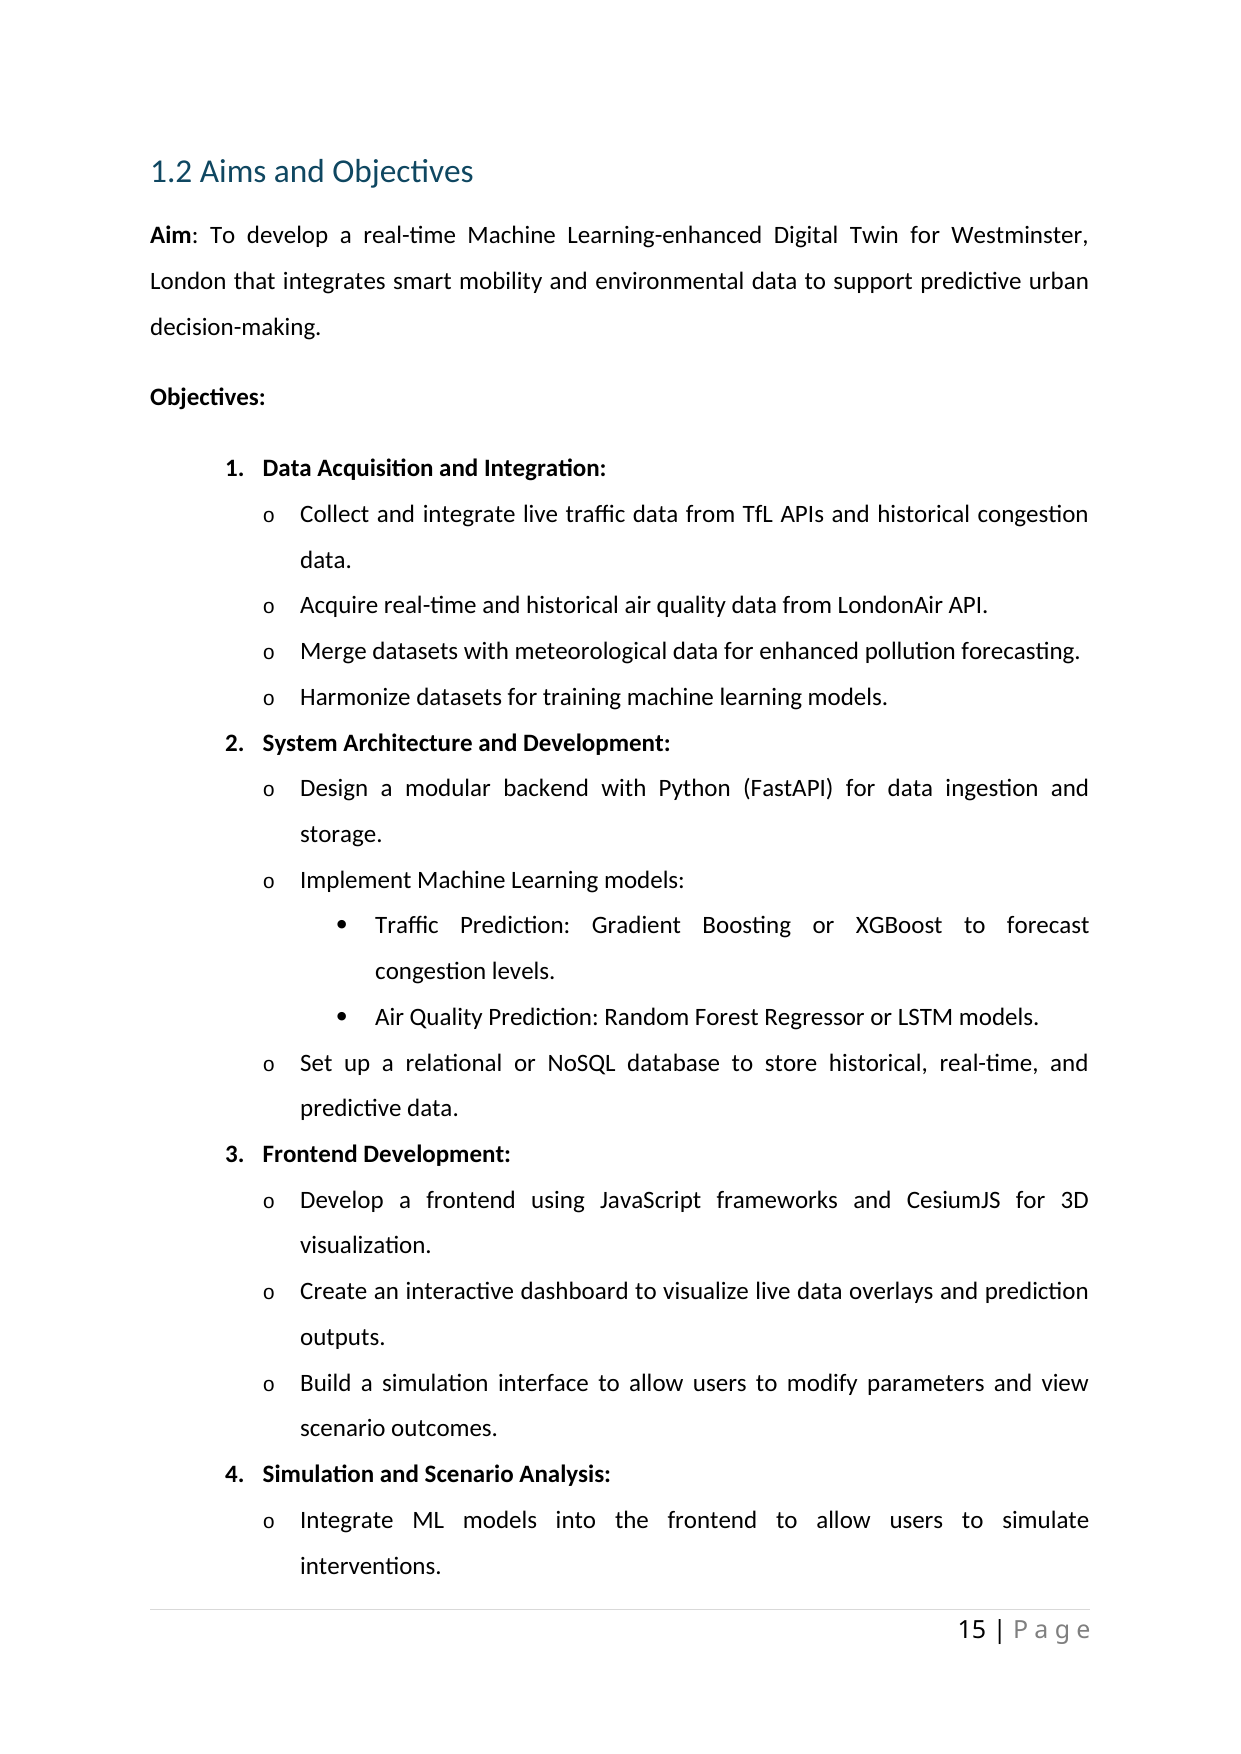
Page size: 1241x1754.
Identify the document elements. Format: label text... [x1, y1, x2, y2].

list Integrate ML models into the frontend to allow users to simulate interventions. [262, 1504, 1090, 1580]
list Traffic Prediction: Gradient Boosting or XGBoost to forecast congestion levels. [337, 909, 1090, 986]
list Build a simulation interface to allow users to modify parameters and view scenario outcomes. [262, 1367, 1090, 1443]
list Collect and integrate live traffic data from TfL APIs and historical congestion data. [262, 498, 1090, 574]
list Set up a relational or NoSQL database to store historical, real-time, and predictive data. [262, 1047, 1090, 1123]
list Air Quality Prediction: Random Forest Regressor or LSTM models. [337, 1001, 1090, 1032]
list Frontend Development: [225, 1138, 1090, 1169]
list System Architecture and Development: [225, 727, 1090, 757]
list Create an interactive dashboard to visualize live data overlays and prediction outputs. [262, 1275, 1090, 1352]
list Develop a frontend using JavaScript frameworks and CesiumJS for 3D visualization. [262, 1184, 1090, 1260]
list Harmonize datasets for training machine learning models. [262, 681, 1090, 711]
subtitle 1.2 Aims and Objectives [150, 150, 1090, 191]
list Simulation and Scenario Analysis: [225, 1458, 1090, 1489]
list Acquire real-time and historical air quality data from LondonAir API. [262, 589, 1090, 620]
list Data Acquisition and Integration: [225, 452, 1090, 483]
text Aim: To develop a real-time Machine Learning-enhanced Digital Twin for Westminster, London that integrates smart mobility and environmental data to support predictive urban decision-making. [150, 219, 1090, 341]
text Objectives: [150, 382, 1090, 412]
list Merge datasets with meteorological data for enhanced pollution forecasting. [262, 635, 1090, 666]
list Design a modular backend with Python (FastAPI) for data ingestion and storage. [262, 772, 1090, 849]
list Implement Machine Learning models: [262, 864, 1090, 894]
